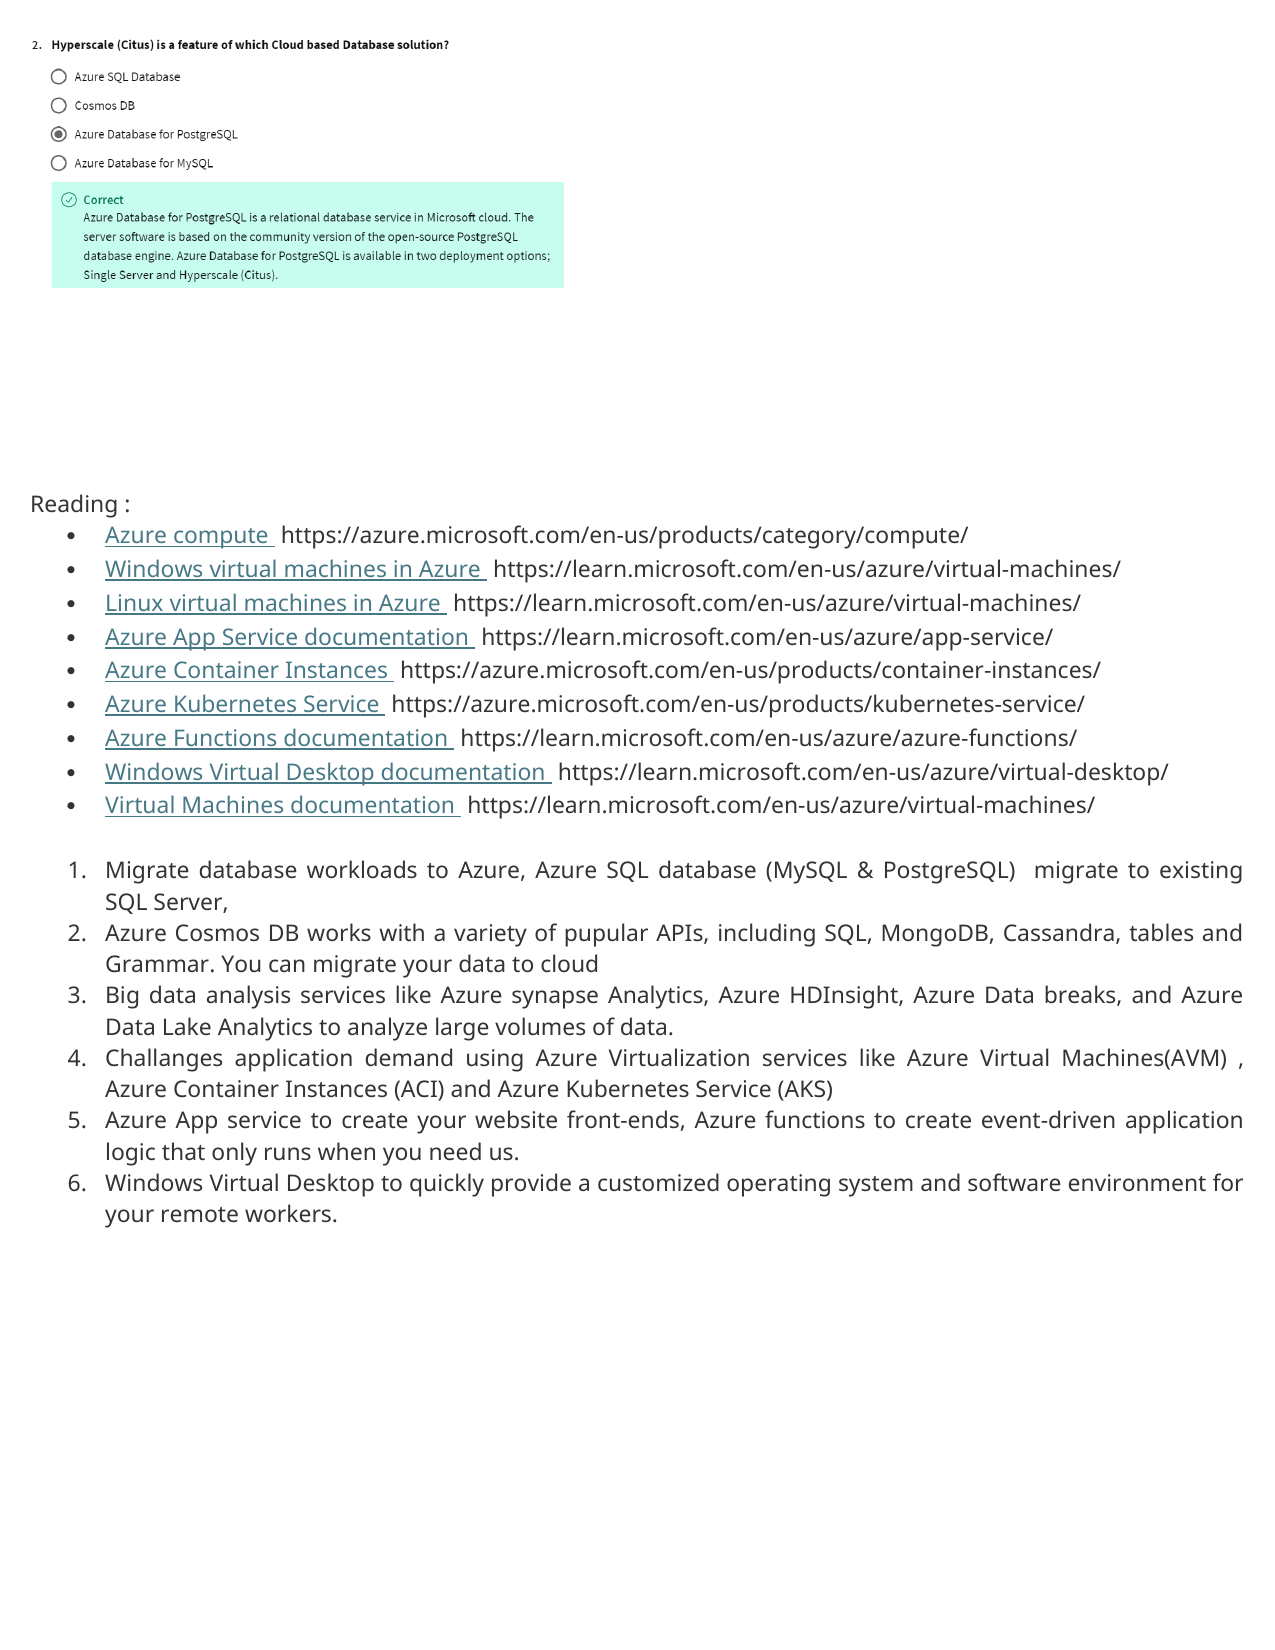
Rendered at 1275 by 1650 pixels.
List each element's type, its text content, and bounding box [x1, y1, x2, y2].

list Azure Functions documentation https://learn.microsoft.com/en-us/azure/azure-functions/ [67, 722, 1245, 753]
list Azure Kubernetes Service https://azure.microsoft.com/en-us/products/kubernetes-service/ [67, 688, 1245, 719]
list Big data analysis services like Azure synapse Analytics, Azure HDInsight, Azure Data breaks, and Azure Data Lake Analytics to analyze large volumes of data. [67, 979, 1245, 1042]
list Azure Container Instances https://azure.microsoft.com/en-us/products/container-instances/ [67, 654, 1245, 685]
list Azure App service to create your website front-ends, Azure functions to create event-driven application logic that only runs when you need us. [67, 1104, 1245, 1167]
list Windows Virtual Desktop documentation https://learn.microsoft.com/en-us/azure/virtual-desktop/ [67, 755, 1245, 787]
list Azure Cosmos DB works with a variety of pupular APIs, including SQL, MongoDB, Cassandra, tables and Grammar. You can migrate your data to cloud [67, 917, 1245, 979]
list Windows Virtual Desktop to quickly provide a customized operating system and software environment for your remote workers. [67, 1167, 1245, 1229]
list Azure compute https://azure.microsoft.com/en-us/products/category/compute/ [67, 519, 1245, 550]
list Migrate database workloads to Azure, Azure SQL database (MySQL & PostgreSQL) migrate to existing SQL Server, [67, 854, 1245, 917]
list Azure App Service documentation https://learn.microsoft.com/en-us/azure/app-service/ [67, 620, 1245, 652]
list Reading : [30, 488, 1245, 519]
list Challanges application demand using Azure Virtualization services like Azure Virtual Machines(AVM) , Azure Container Instances (ACI) and Azure Kubernetes Service (AKS) [67, 1042, 1245, 1104]
list Windows virtual machines in Azure https://learn.microsoft.com/en-us/azure/virtual-machines/ [67, 553, 1245, 584]
list Linux virtual machines in Azure https://learn.microsoft.com/en-us/azure/virtual-machines/ [67, 587, 1245, 618]
list Virtual Machines documentation https://learn.microsoft.com/en-us/azure/virtual-machines/ [67, 789, 1245, 820]
picture [30, 30, 564, 288]
